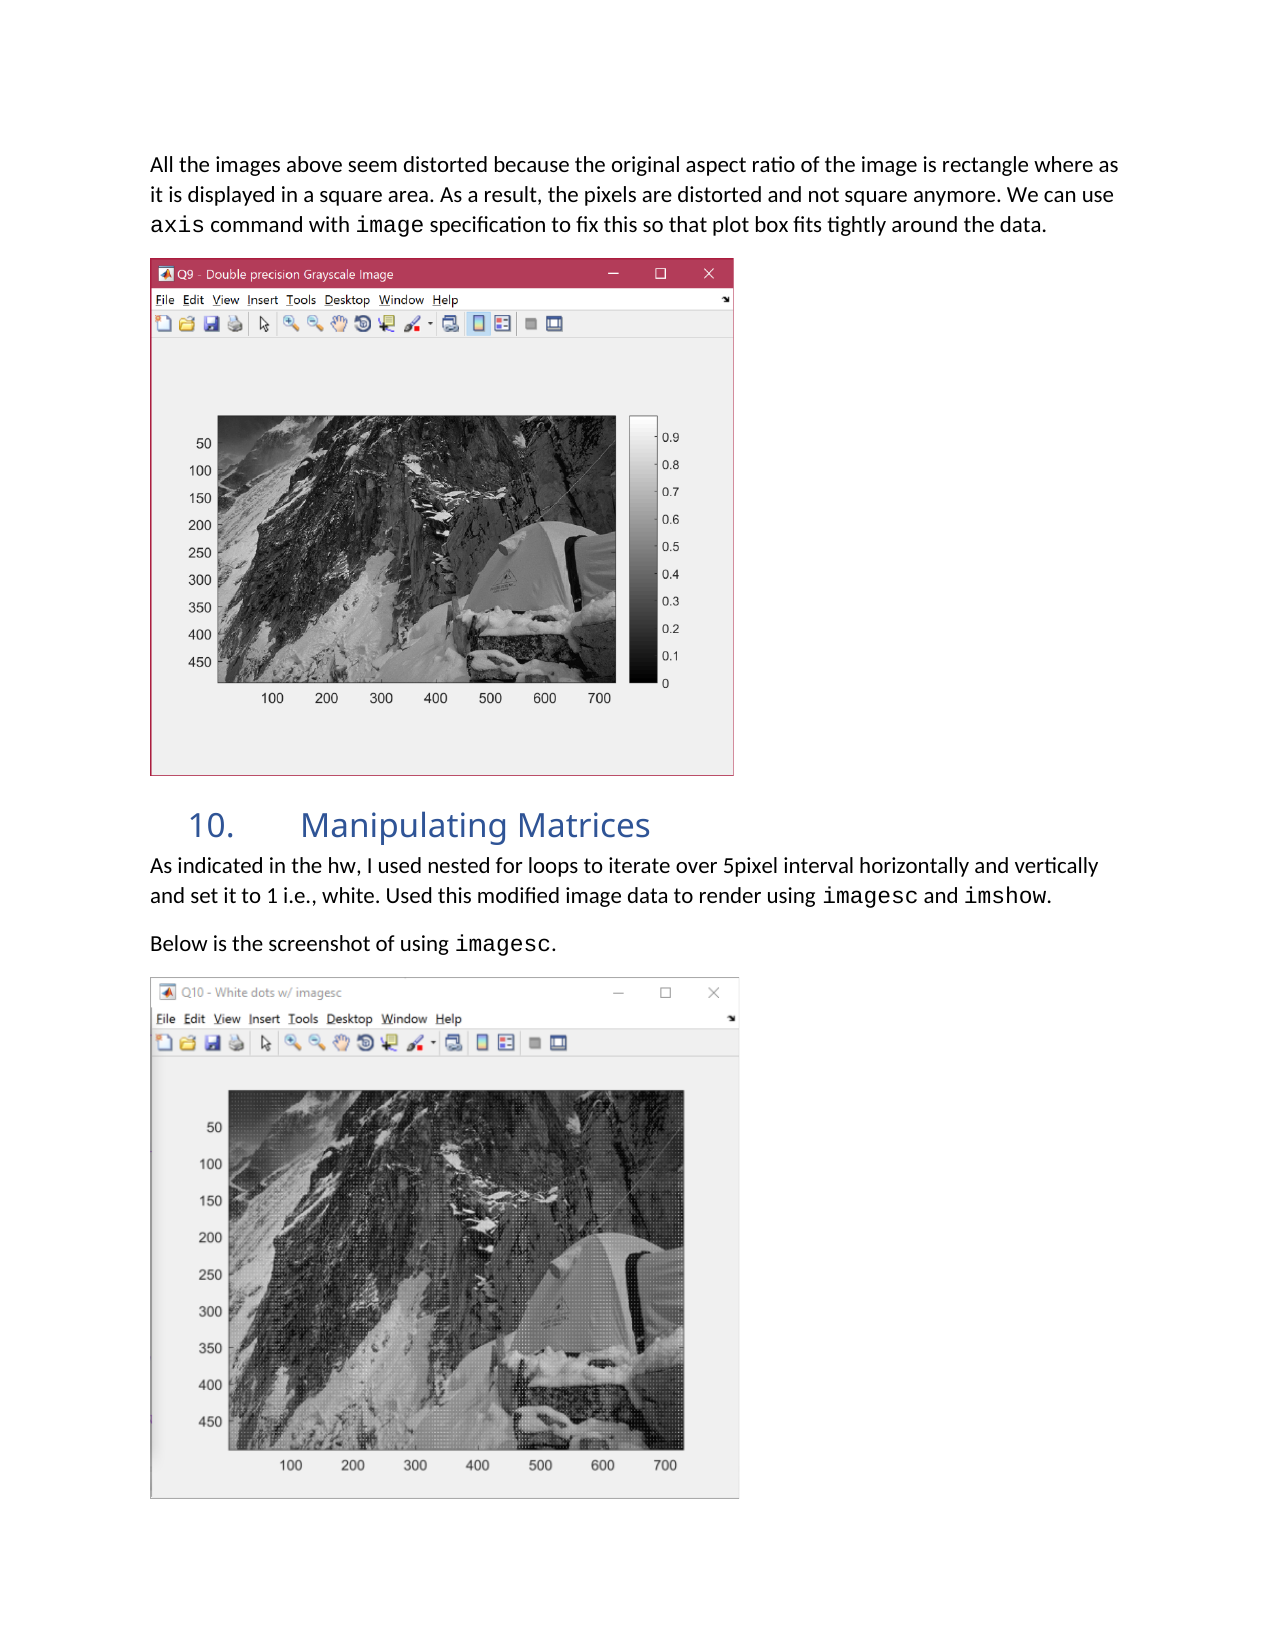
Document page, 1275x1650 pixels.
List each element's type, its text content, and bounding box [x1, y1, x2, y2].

picture [150, 258, 734, 776]
picture [150, 977, 740, 1499]
text As indicated in the hw, I used nested for loops to iterate over 5pixel interval horizontally and vertically and set it to 1 i.e., white. Used this modified image data to render using imagesc and imshow. [150, 851, 1125, 911]
text Below is the screenshot of using imagesc. [150, 929, 1125, 959]
text All the images above seem distorted because the original aspect ratio of the image is rectangle where as it is displayed in a square area. As a result, the pixels are distorted and not square anymore. We can use axis command with image specification to fix this so that plot box fits tightly around the data. [150, 150, 1125, 239]
subtitle Manipulating Matrices [187, 802, 1125, 848]
